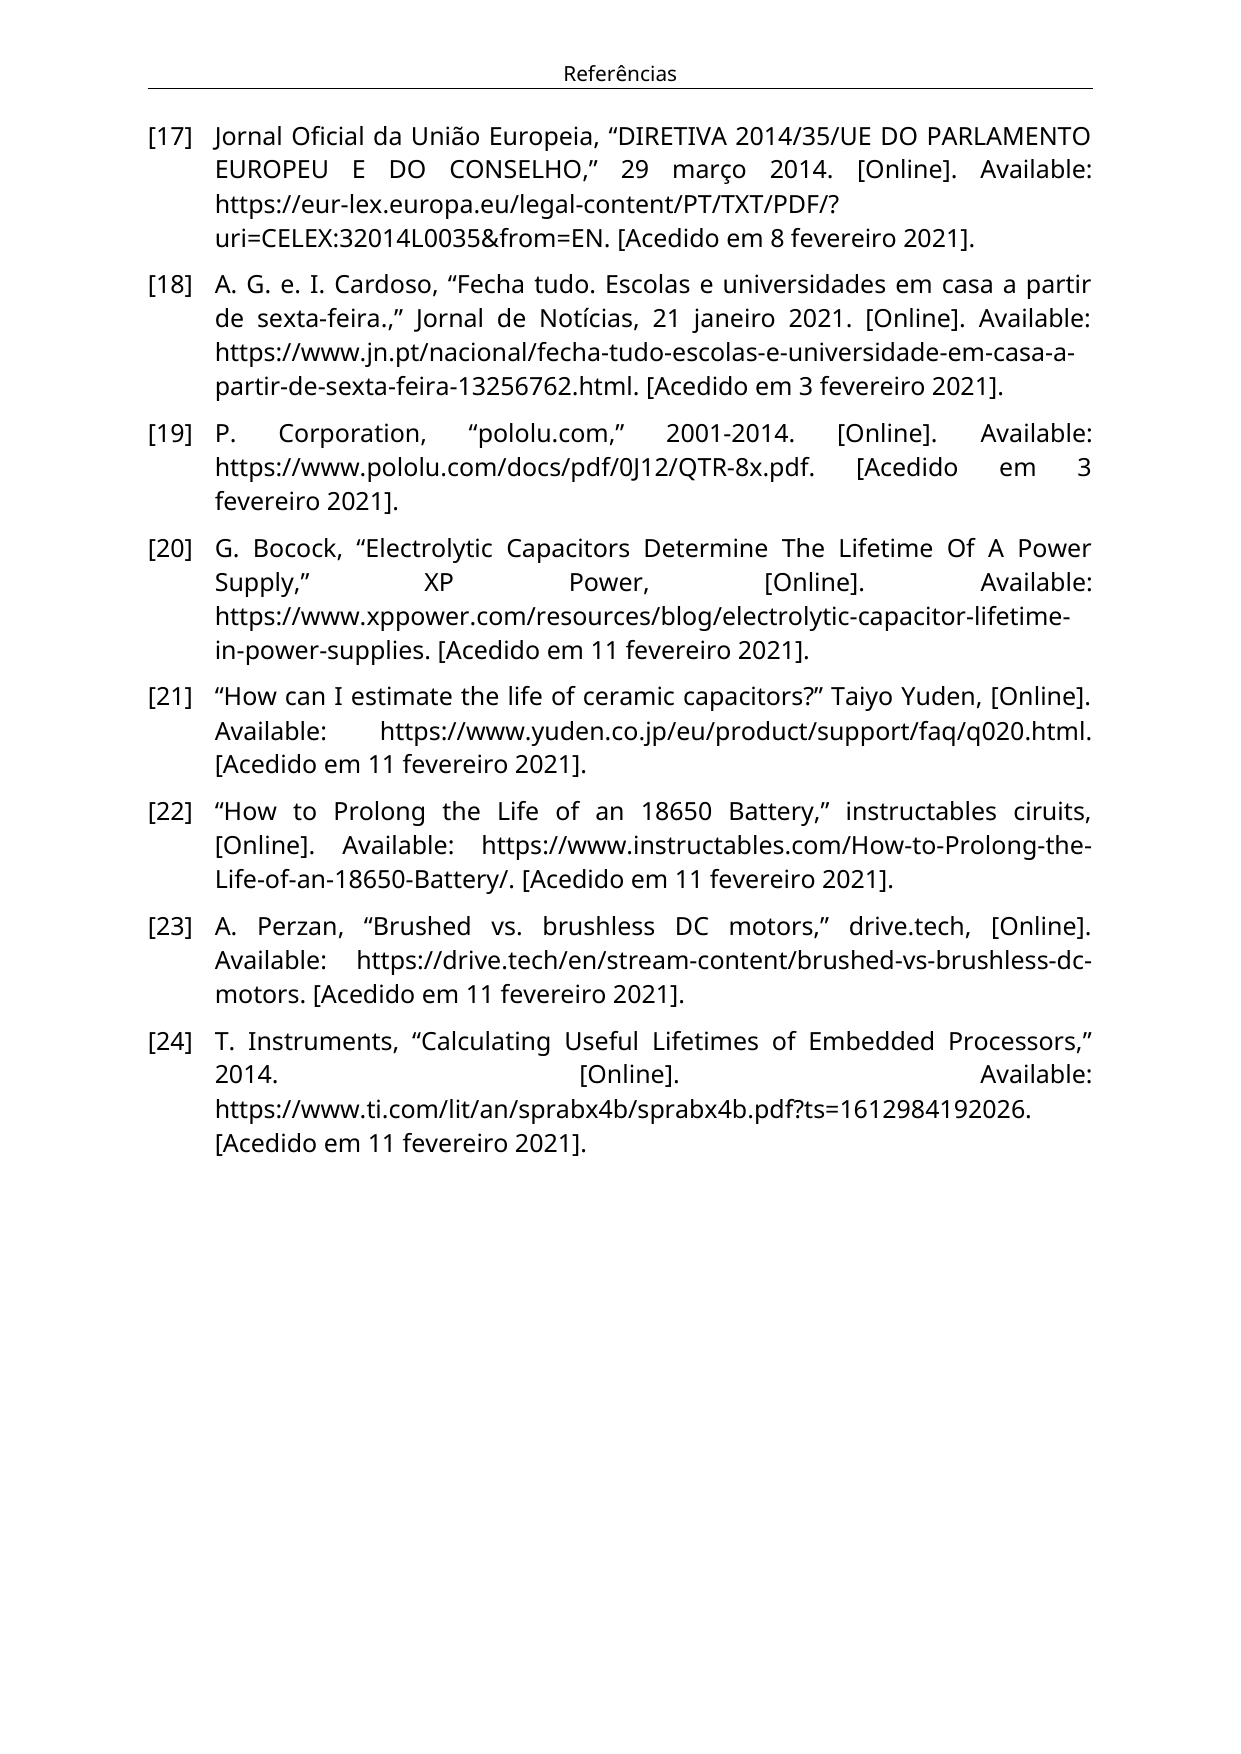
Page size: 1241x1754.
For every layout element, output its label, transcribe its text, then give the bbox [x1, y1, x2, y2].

text [24] T. Instruments, “Calculating Useful Lifetimes of Embedded Processors,” 2014. [Online]. Available: https://www.ti.com/lit/an/sprabx4b/sprabx4b.pdf?ts=1612984192026. [Acedido em 11 fevereiro 2021]. [148, 1023, 1092, 1159]
text [20] G. Bocock, “Electrolytic Capacitors Determine The Lifetime Of A Power Supply,” XP Power, [Online]. Available: https://www.xppower.com/resources/blog/electrolytic-capacitor-lifetime-in-power-supplies. [Acedido em 11 fevereiro 2021]. [148, 530, 1092, 667]
text [17] Jornal Oficial da União Europeia, “DIRETIVA 2014/35/UE DO PARLAMENTO EUROPEU E DO CONSELHO,” 29 março 2014. [Online]. Available: https://eur-lex.europa.eu/legal-content/PT/TXT/PDF/?uri=CELEX:32014L0035&from=EN. [Acedido em 8 fevereiro 2021]. [148, 118, 1092, 254]
text [21] “How can I estimate the life of ceramic capacitors?” Taiyo Yuden, [Online]. Available: https://www.yuden.co.jp/eu/product/support/faq/q020.html. [Acedido em 11 fevereiro 2021]. [148, 679, 1092, 781]
text [18] A. G. e. I. Cardoso, “Fecha tudo. Escolas e universidades em casa a partir de sexta-feira.,” Jornal de Notícias, 21 janeiro 2021. [Online]. Available: https://www.jn.pt/nacional/fecha-tudo-escolas-e-universidade-em-casa-a-partir-de-sexta-feira-13256762.html. [Acedido em 3 fevereiro 2021]. [148, 267, 1092, 403]
text [22] “How to Prolong the Life of an 18650 Battery,” instructables ciruits, [Online]. Available: https://www.instructables.com/How-to-Prolong-the-Life-of-an-18650-Battery/. [Acedido em 11 fevereiro 2021]. [148, 794, 1092, 896]
text [23] A. Perzan, “Brushed vs. brushless DC motors,” drive.tech, [Online]. Available: https://drive.tech/en/stream-content/brushed-vs-brushless-dc-motors. [Acedido em 11 fevereiro 2021]. [148, 908, 1092, 1011]
text [19] P. Corporation, “pololu.com,” 2001-2014. [Online]. Available: https://www.pololu.com/docs/pdf/0J12/QTR-8x.pdf. [Acedido em 3 fevereiro 2021]. [148, 416, 1092, 518]
